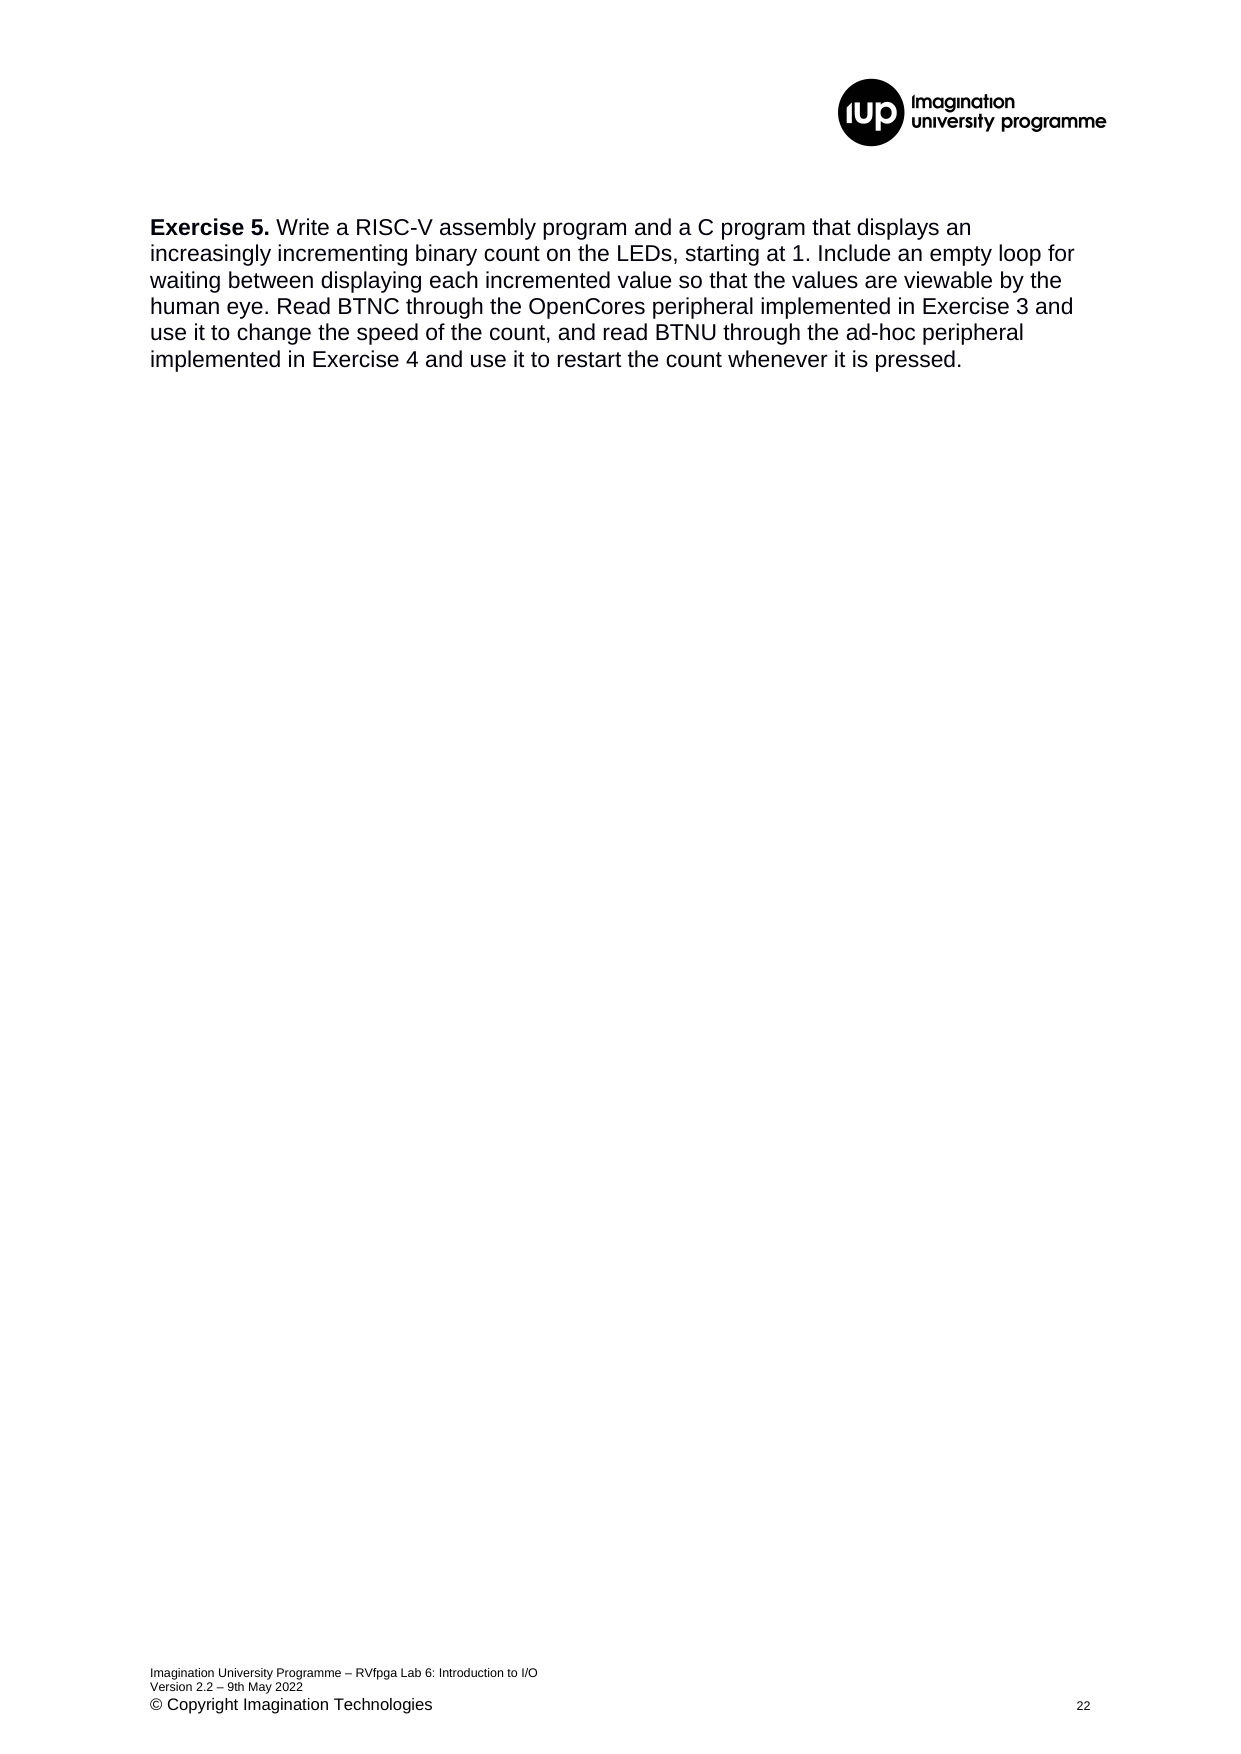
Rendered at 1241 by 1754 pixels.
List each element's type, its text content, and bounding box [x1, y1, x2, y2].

picture [837, 77, 1108, 148]
subtitle Exercise 5. Write a RISC-V assembly program and a C program that displays an increasingly incrementing binary count on the LEDs, starting at 1. Include an empty loop for waiting between displaying each incremented value so that the values are viewable by the human eye. Read BTNC through the OpenCores peripheral implemented in Exercise 3 and use it to change the speed of the count, and read BTNU through the ad-hoc peripheral implemented in Exercise 4 and use it to restart the count whenever it is pressed. [150, 214, 1090, 372]
